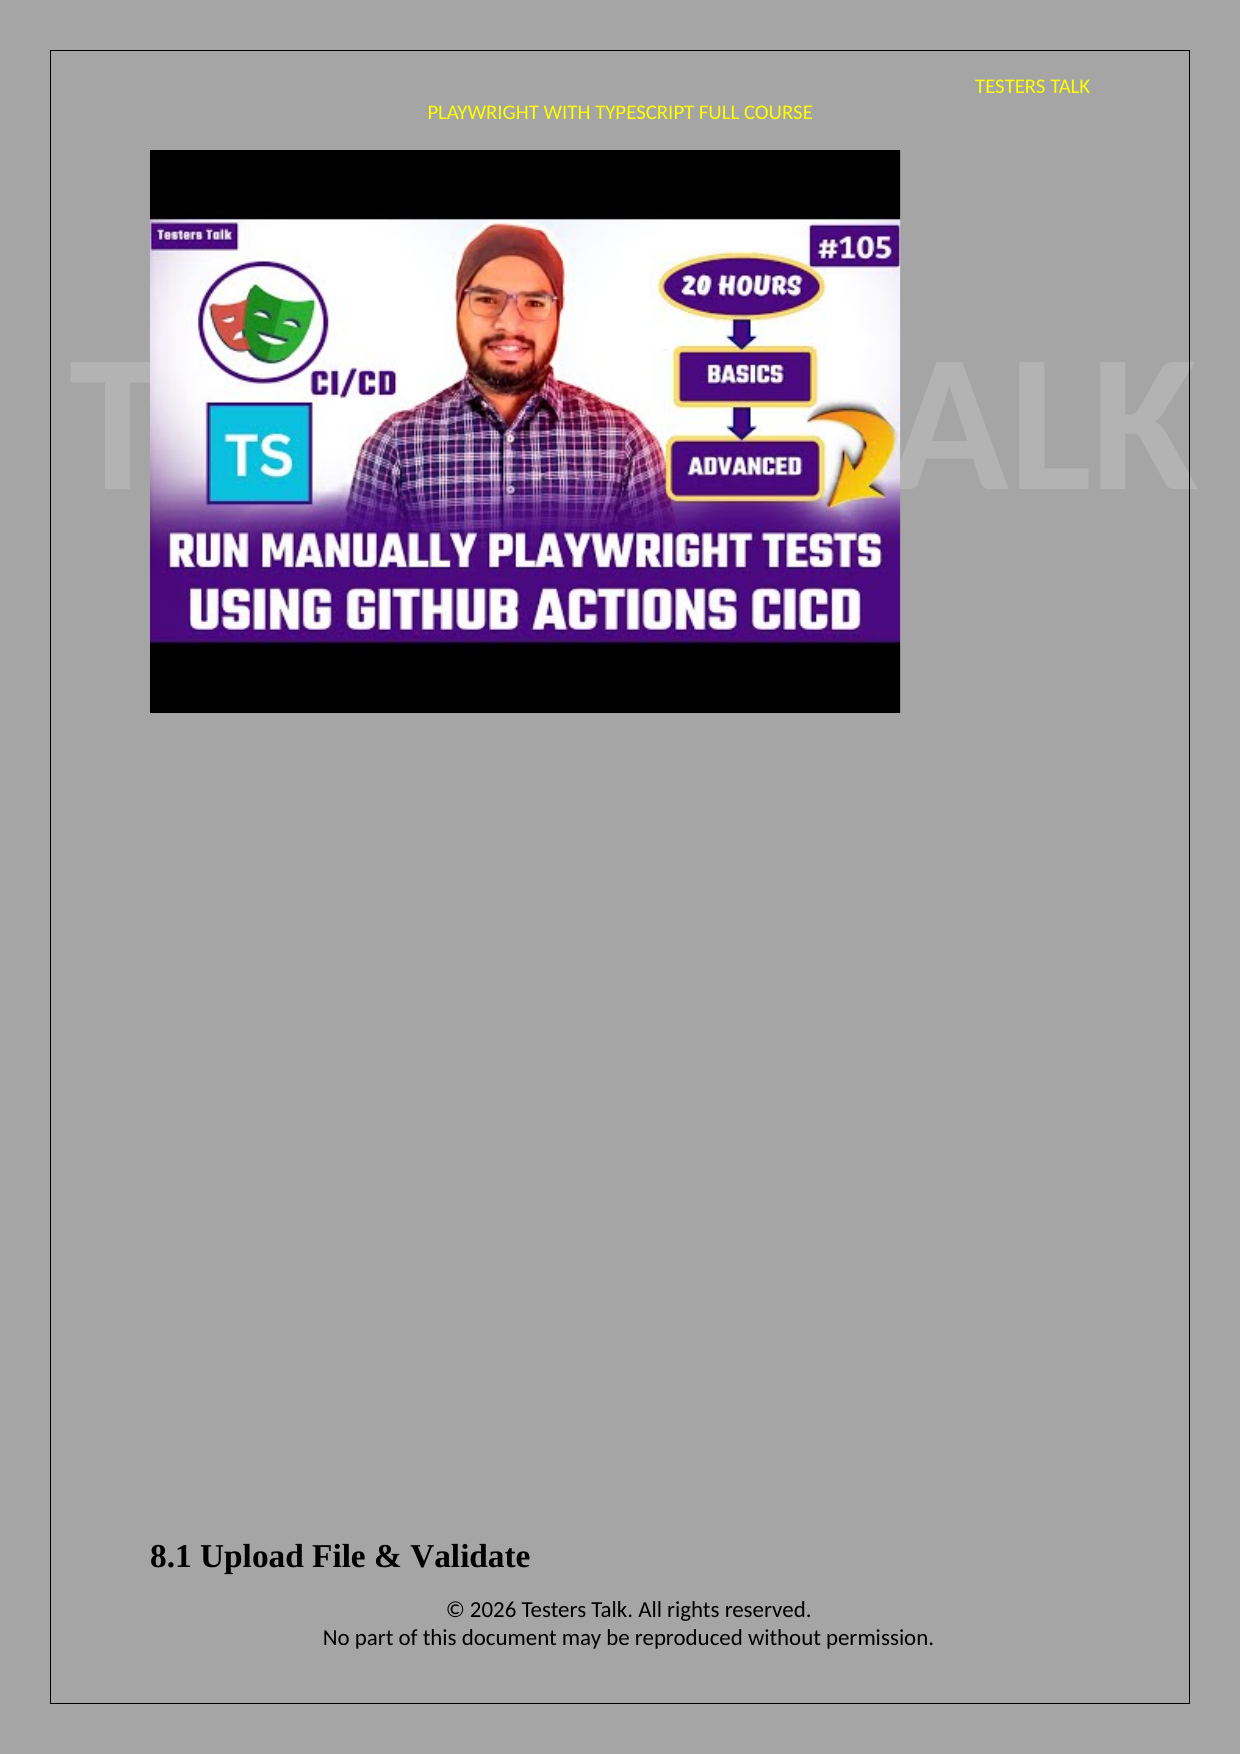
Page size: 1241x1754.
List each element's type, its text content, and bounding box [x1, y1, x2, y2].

picture [150, 150, 901, 713]
text 8.1 Upload File & Validate [150, 1536, 1090, 1575]
